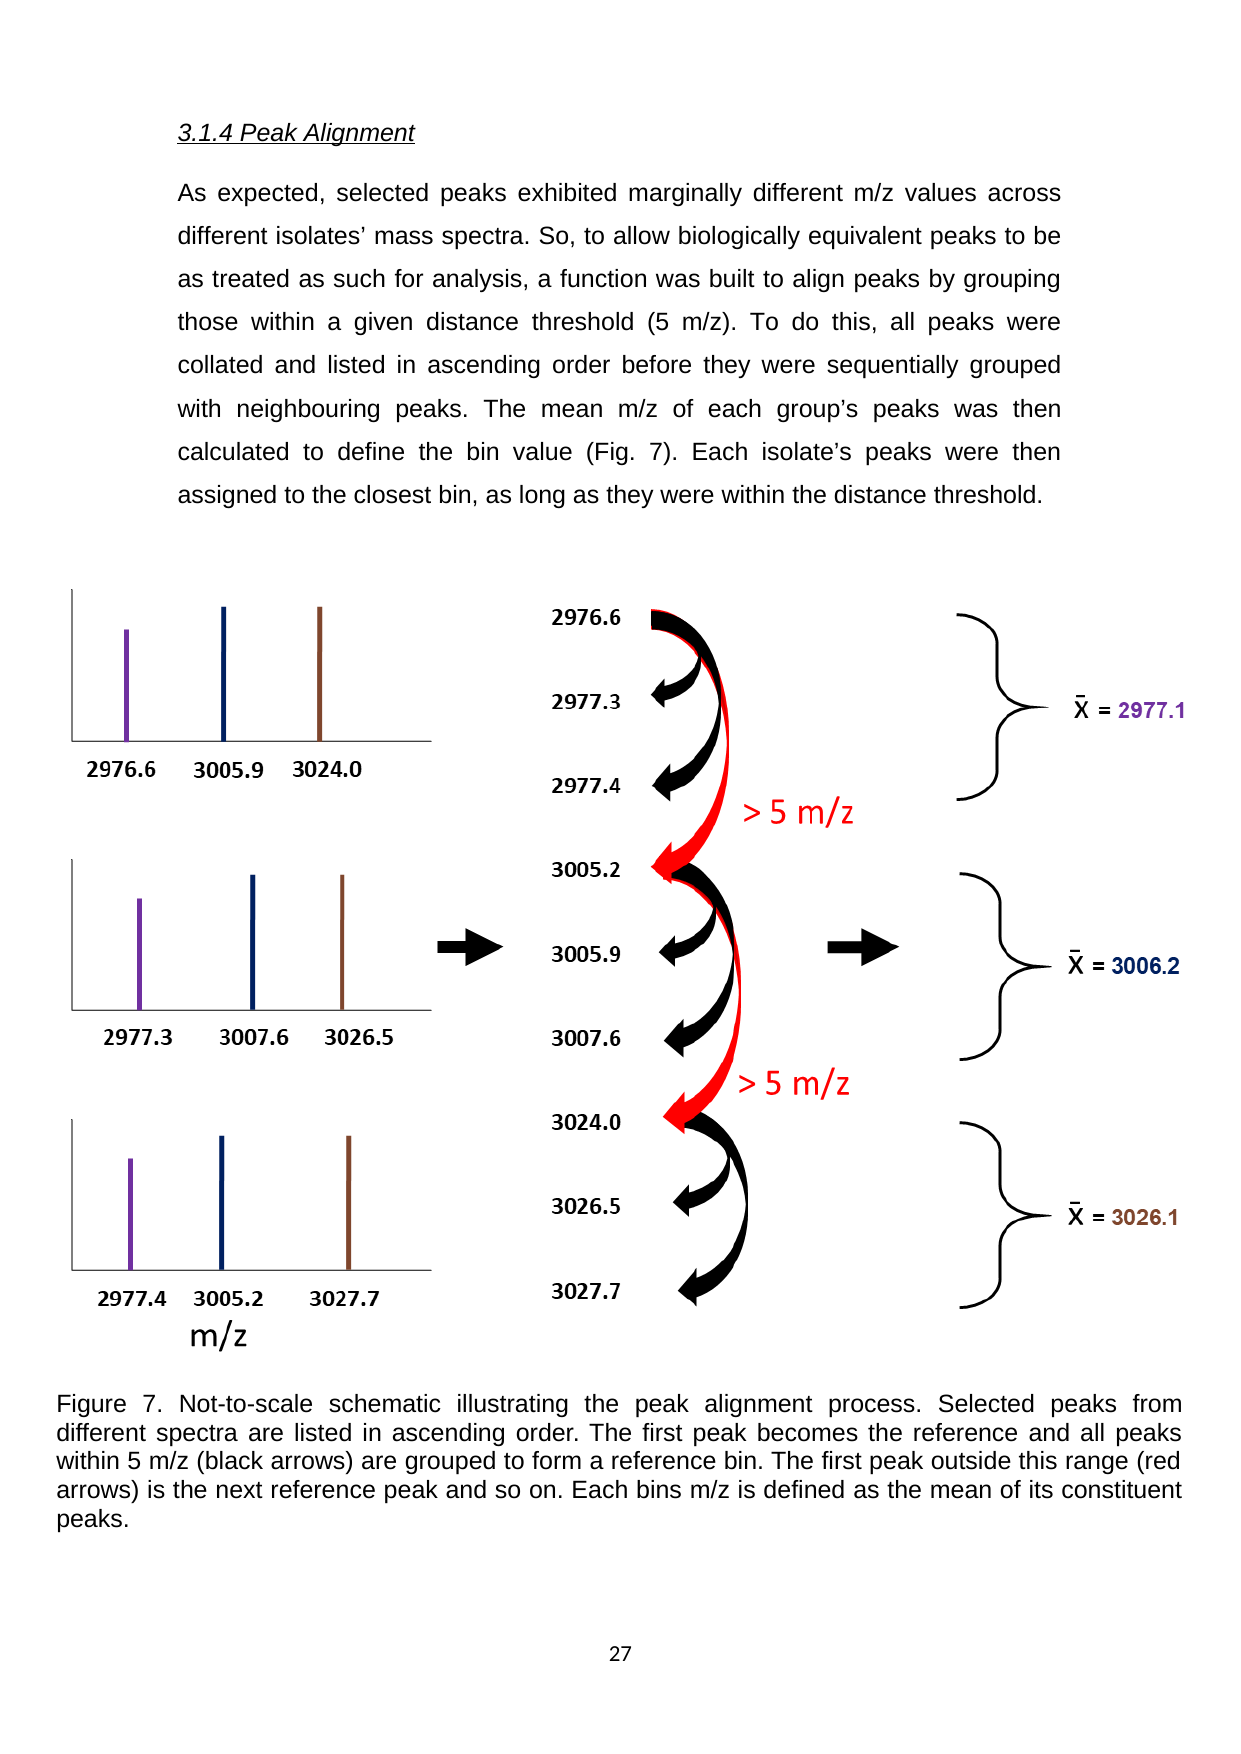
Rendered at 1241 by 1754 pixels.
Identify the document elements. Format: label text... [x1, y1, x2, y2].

text As expected, selected peaks exhibited marginally different m/z values across different isolates’ mass spectra. So, to allow biologically equivalent peaks to be as treated as such for analysis, a function was built to align peaks by grouping those within a given distance threshold (5 m/z). To do this, all peaks were collated and listed in ascending order before they were sequentially grouped with neighbouring peaks. The mean m/z of each group’s peaks was then calculated to define the bin value (Fig. 7). Each isolate’s peaks were then assigned to the closest bin, as long as they were within the distance threshold. [177, 178, 1063, 508]
picture [71, 589, 1201, 1379]
subtitle 3.1.4 Peak Alignment [177, 118, 1063, 147]
